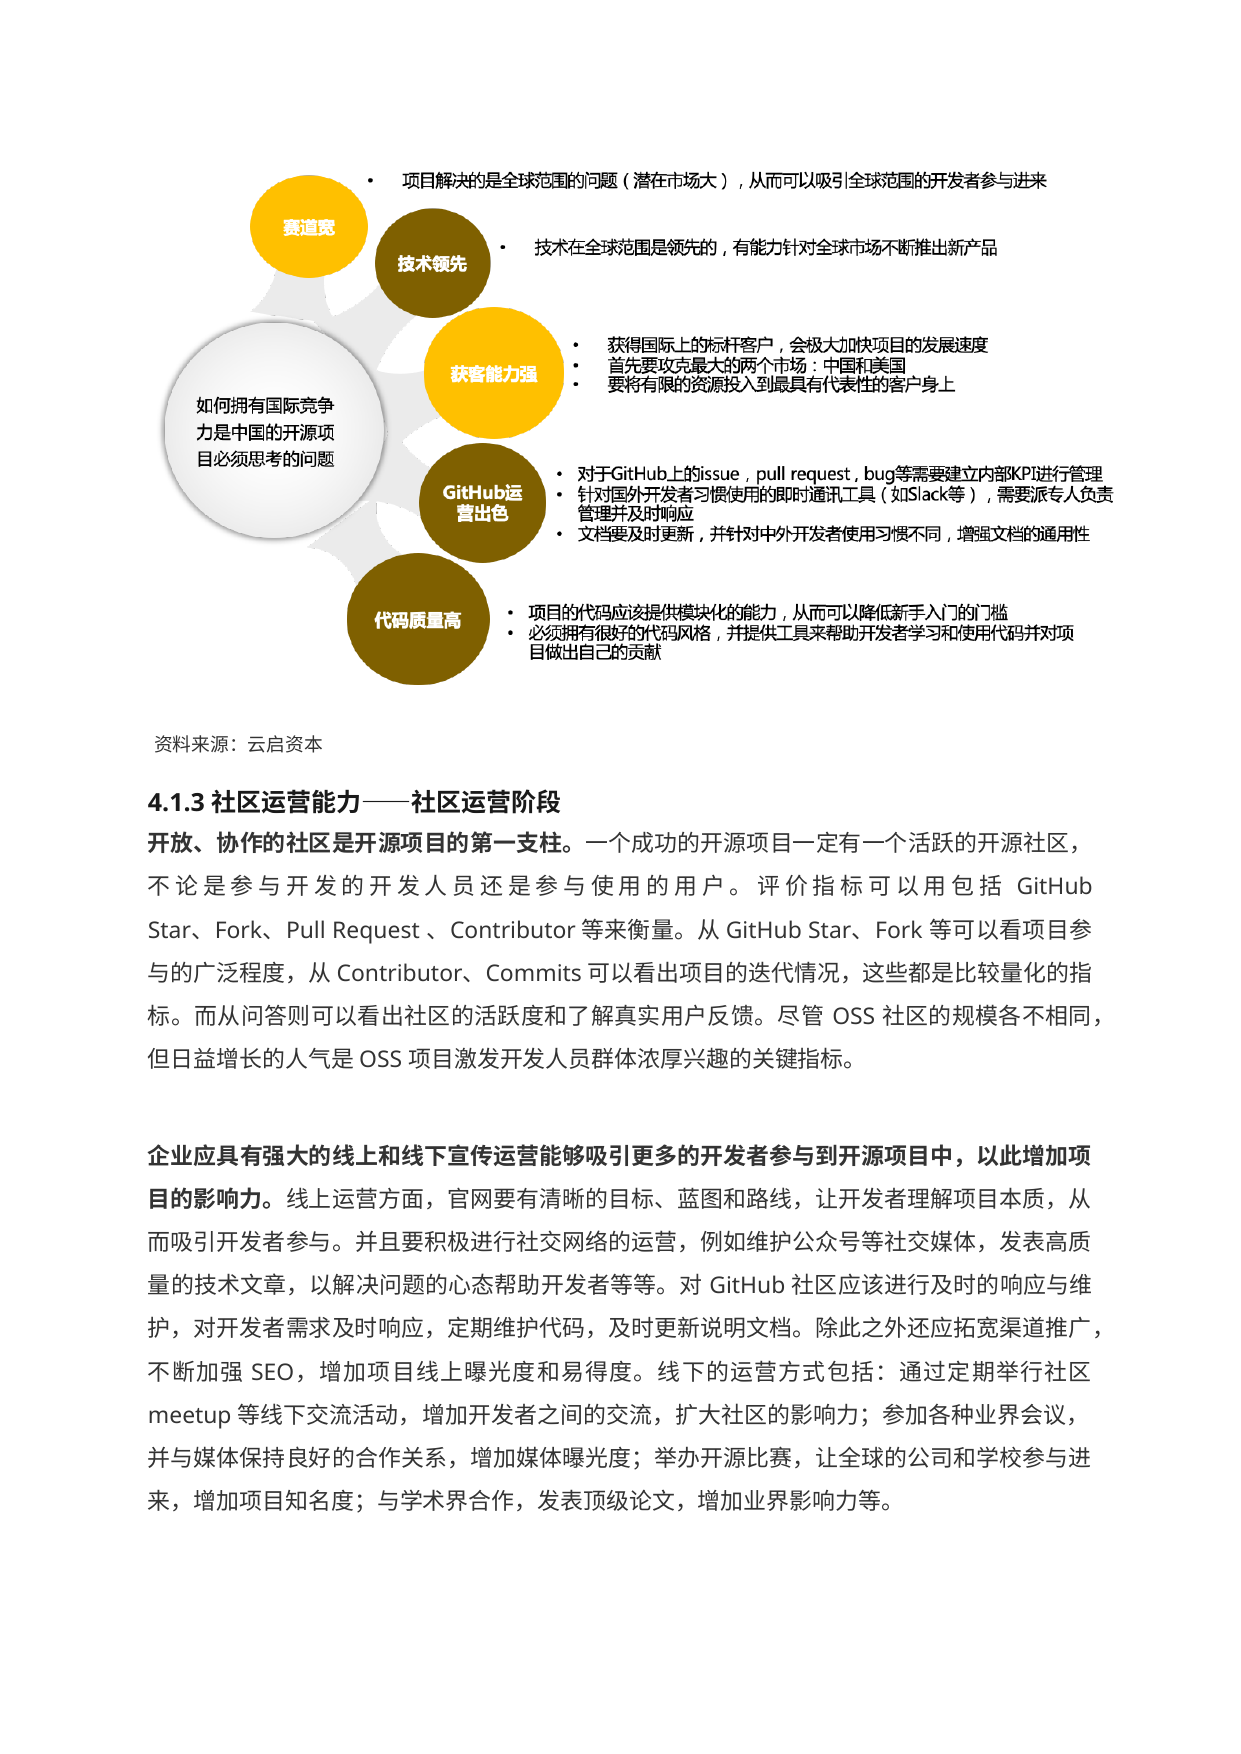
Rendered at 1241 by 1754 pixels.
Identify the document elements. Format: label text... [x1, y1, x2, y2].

table_cell 资料来源：云启资本 [148, 710, 1123, 783]
picture [153, 164, 1123, 685]
text 企业应具有强大的线上和线下宣传运营能够吸引更多的开发者参与到开源项目中，以此增加项目的影响力。线上运营方面，官网要有清晰的目标、蓝图和路线，让开发者理解项目本质，从而吸引开发者参与。并且要积极进行社交网络的运营，例如维护公众号等社交媒体，发表高质量的技术文章，以解决问题的心态帮助开发者等等。对 GitHub 社区应该进行及时的响应与维护，对开发者需求及时响应，定期维护代码，及时更新说明文档。除此之外还应拓宽渠道推广，不断加强 SEO，增加项目线上曝光度和易得度。线下的运营方式包括：通过定期举行社区meetup 等线下交流活动，增加开发者之间的交流，扩大社区的影响力；参加各种业界会议，并与媒体保持良好的合作关系，增加媒体曝光度；举办开源比赛，让全球的公司和学校参与进来，增加项目知名度；与学术界合作，发表顶级论文，增加业界影响力等。 [148, 1138, 1093, 1516]
table_cell [148, 146, 1123, 710]
subtitle 4.1.3 社区运营能力——社区运营阶段 [148, 783, 1093, 819]
text 开放、协作的社区是开源项目的第一支柱。一个成功的开源项目一定有一个活跃的开源社区，不论是参与开发的开发人员还是参与使用的用户。评价指标可以用包括 GitHub Star、Fork、Pull Request 、Contributor等来衡量。从GitHub Star、Fork 等可以看项目参与的广泛程度，从 Contributor、Commits 可以看出项目的迭代情况，这些都是比较量化的指标。而从问答则可以看出社区的活跃度和了解真实用户反馈。尽管 OSS 社区的规模各不相同，但日益增长的人气是 OSS 项目激发开发人员群体浓厚兴趣的关键指标。 [148, 825, 1093, 1074]
